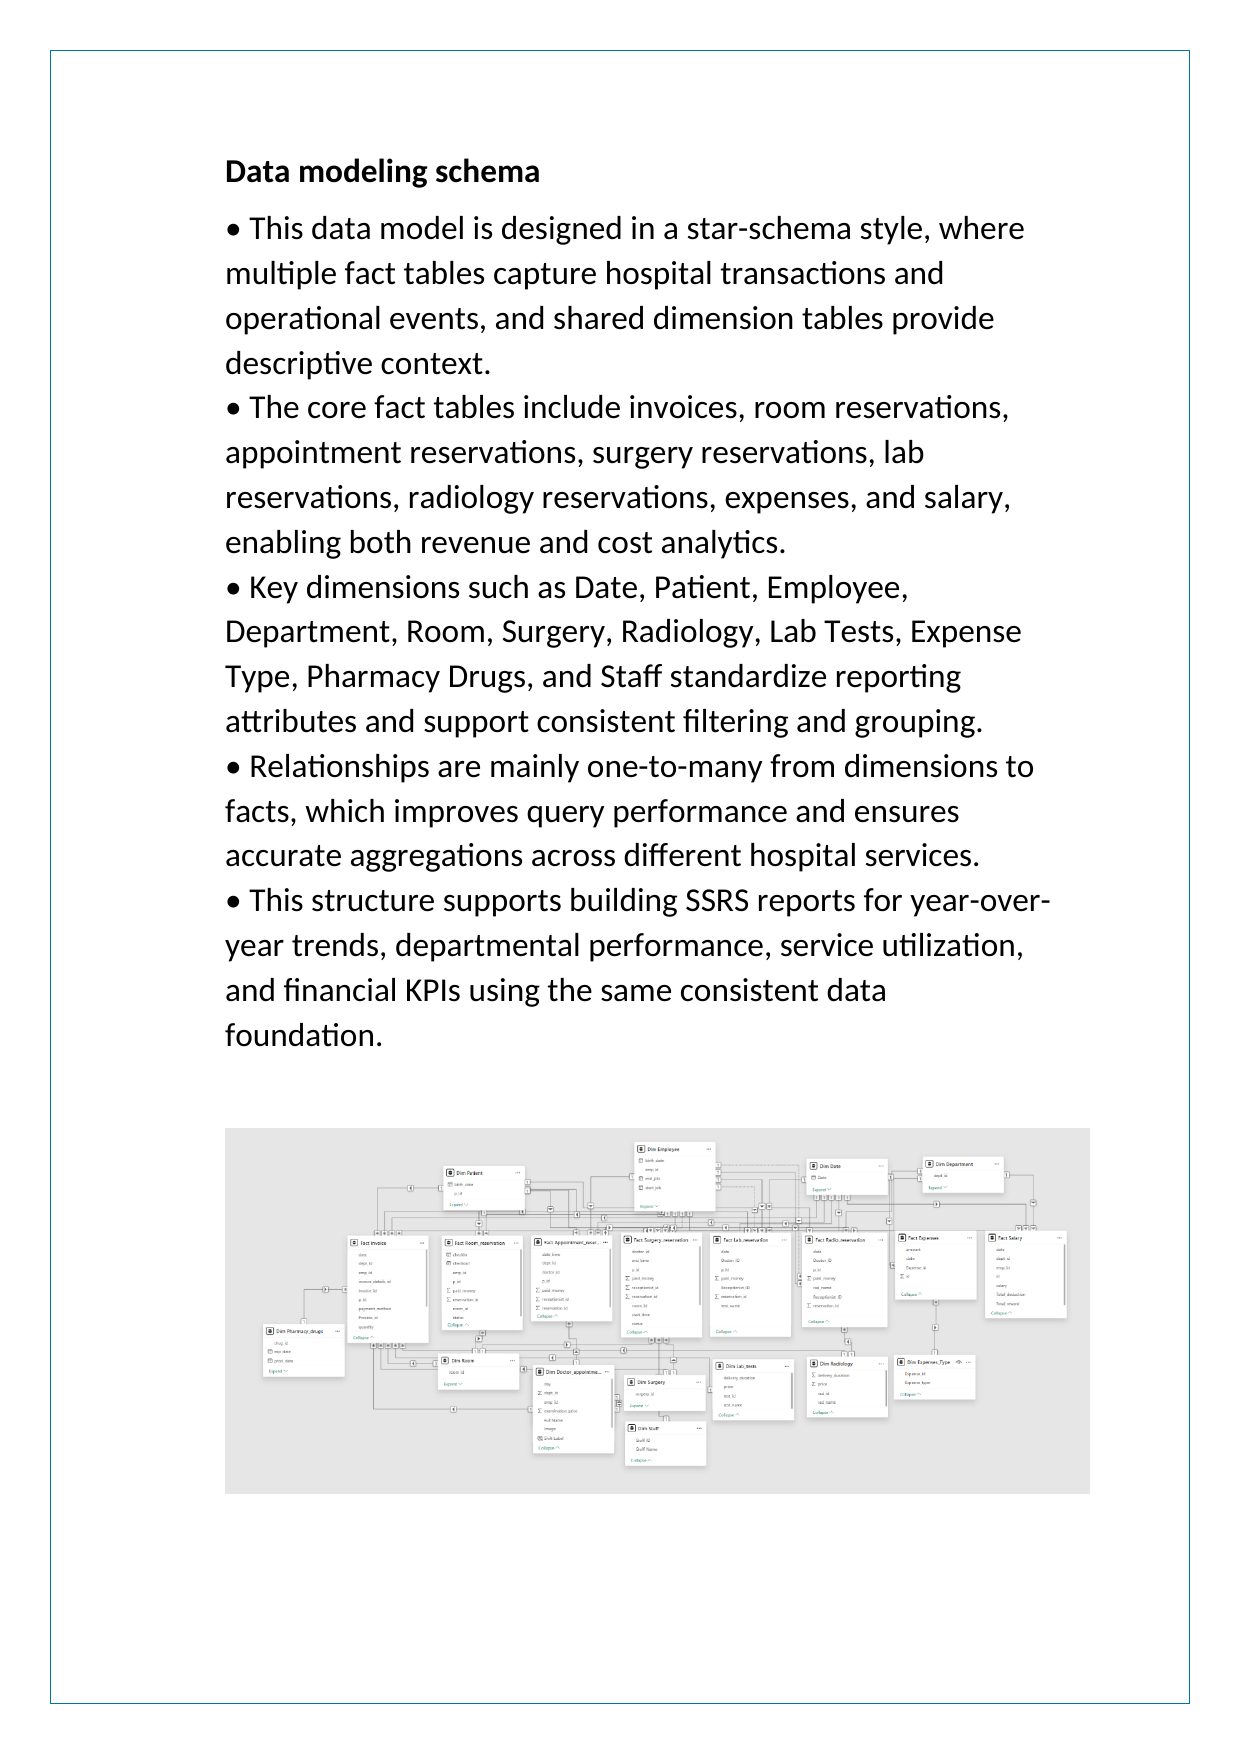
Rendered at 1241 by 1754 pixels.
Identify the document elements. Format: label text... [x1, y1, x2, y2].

text • This data model is designed in a star-schema style, where multiple fact tables capture hospital transactions and operational events, and shared dimension tables provide descriptive context. • The core fact tables include invoices, room reservations, appointment reservations, surgery reservations, lab reservations, radiology reservations, expenses, and salary, enabling both revenue and cost analytics. • Key dimensions such as Date, Patient, Employee, Department, Room, Surgery, Radiology, Lab Tests, Expense Type, Pharmacy Drugs, and Staff standardize reporting attributes and support consistent filtering and grouping. • Relationships are mainly one-to-many from dimensions to facts, which improves query performance and ensures accurate aggregations across different hospital services. • This structure supports building SSRS reports for year-over-year trends, departmental performance, service utilization, and financial KPIs using the same consistent data foundation. [225, 207, 1053, 1054]
text Data modeling schema [225, 150, 1053, 191]
picture [225, 1128, 1091, 1494]
